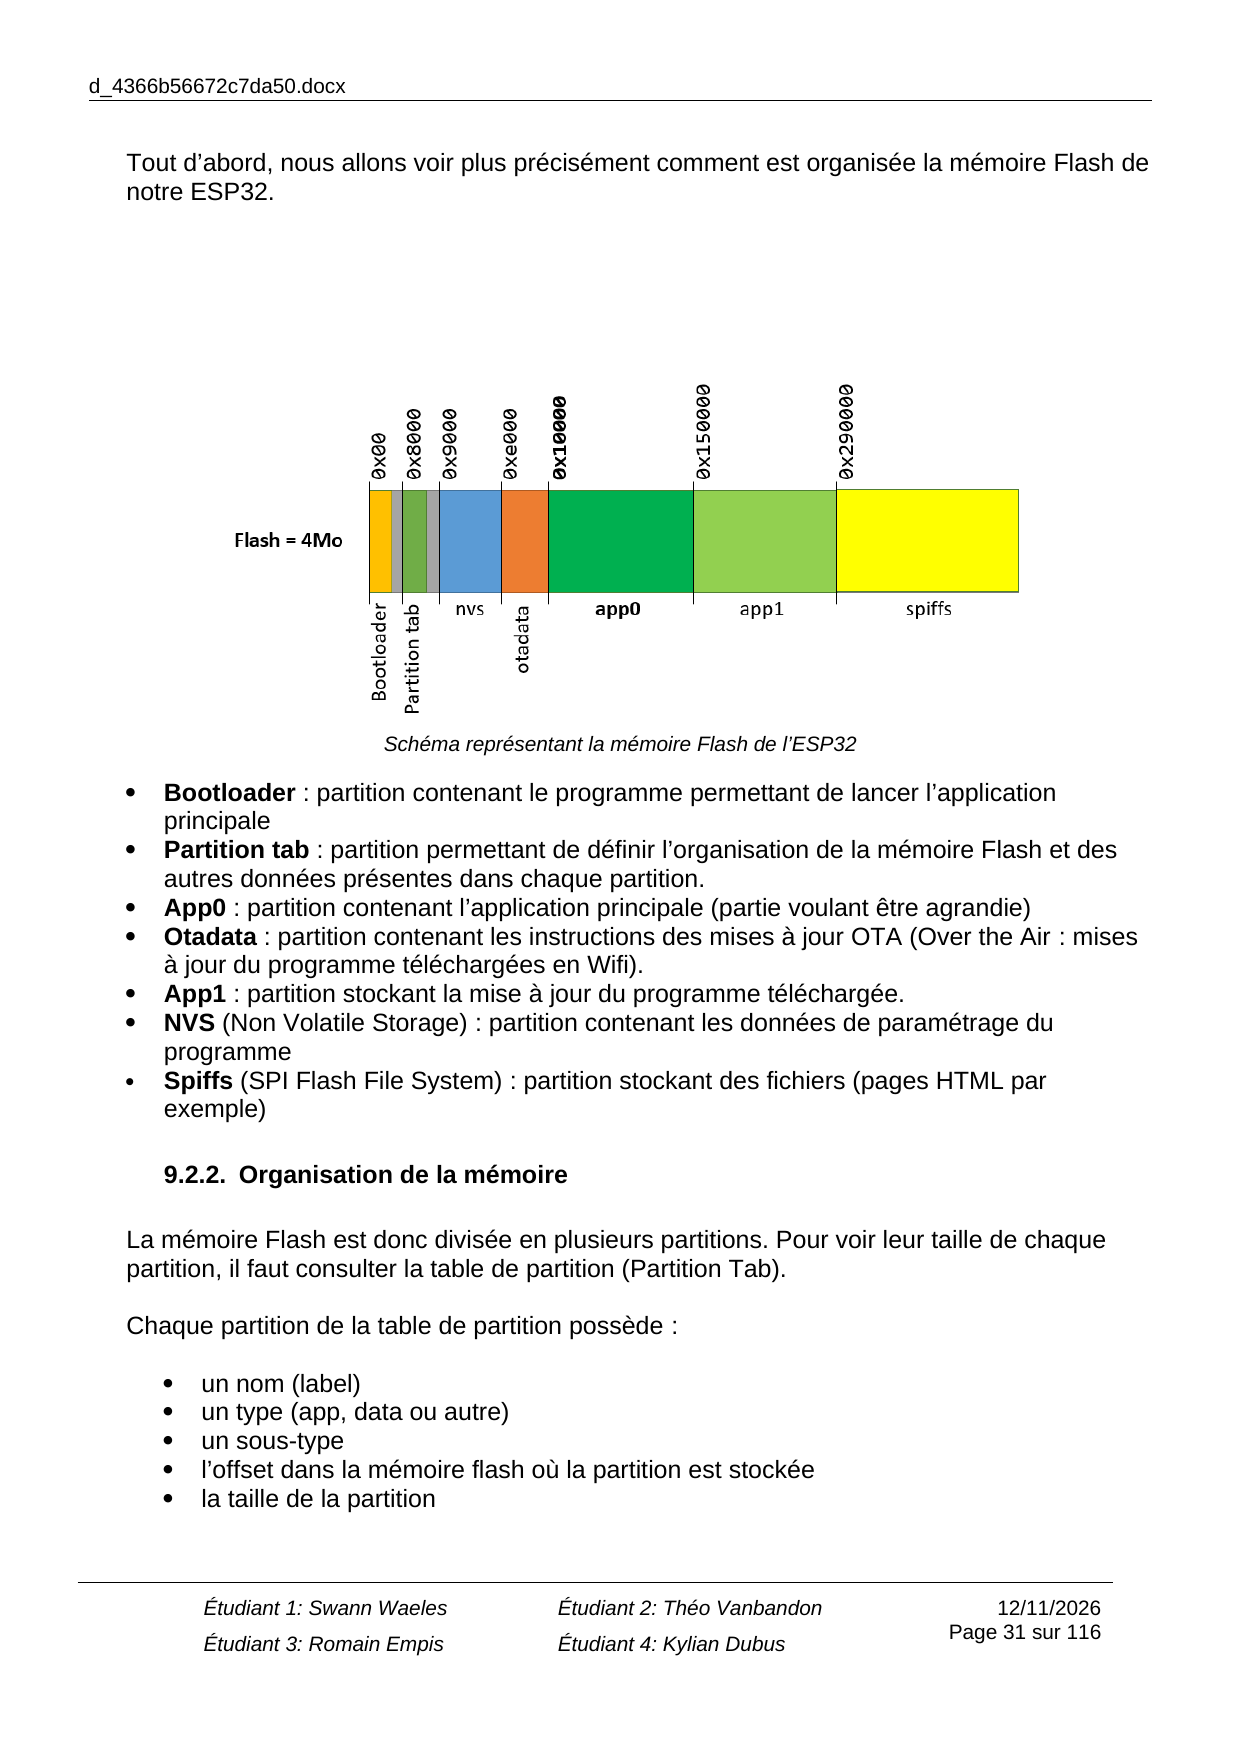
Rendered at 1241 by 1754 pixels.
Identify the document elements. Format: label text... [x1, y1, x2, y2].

list Bootloader : partition contenant le programme permettant de lancer l’application principale [126, 777, 1152, 835]
list Otadata : partition contenant les instructions des mises à jour OTA (Over the Air : mises à jour du programme téléchargées en Wifi). [126, 922, 1152, 979]
list un nom (label) [164, 1368, 1152, 1397]
picture [208, 372, 1032, 720]
text Schéma représentant la mémoire Flash de l’ESP32 [89, 732, 1152, 756]
subtitle Organisation de la mémoire [164, 1159, 1152, 1188]
list Spiffs (SPI Flash File System) : partition stockant des fichiers (pages HTML par exemple) [126, 1066, 1152, 1123]
text Chaque partition de la table de partition possède : [89, 1311, 1152, 1340]
list la taille de la partition [164, 1484, 1152, 1513]
text La mémoire Flash est donc divisée en plusieurs partitions. Pour voir leur taille de chaque partition, il faut consulter la table de partition (Partition Tab). [126, 1225, 1152, 1282]
list NVS (Non Volatile Storage) : partition contenant les données de paramétrage du programme [126, 1008, 1152, 1066]
list un sous-type [164, 1426, 1152, 1455]
list l’offset dans la mémoire flash où la partition est stockée [164, 1455, 1152, 1484]
list App1 : partition stockant la mise à jour du programme téléchargée. [126, 979, 1152, 1008]
list App0 : partition contenant l’application principale (partie voulant être agrandie) [126, 893, 1152, 922]
text Tout d’abord, nous allons voir plus précisément comment est organisée la mémoire Flash de notre ESP32. [126, 148, 1152, 205]
list un type (app, data ou autre) [164, 1397, 1152, 1426]
list Partition tab : partition permettant de définir l’organisation de la mémoire Flash et des autres données présentes dans chaque partition. [126, 835, 1152, 893]
